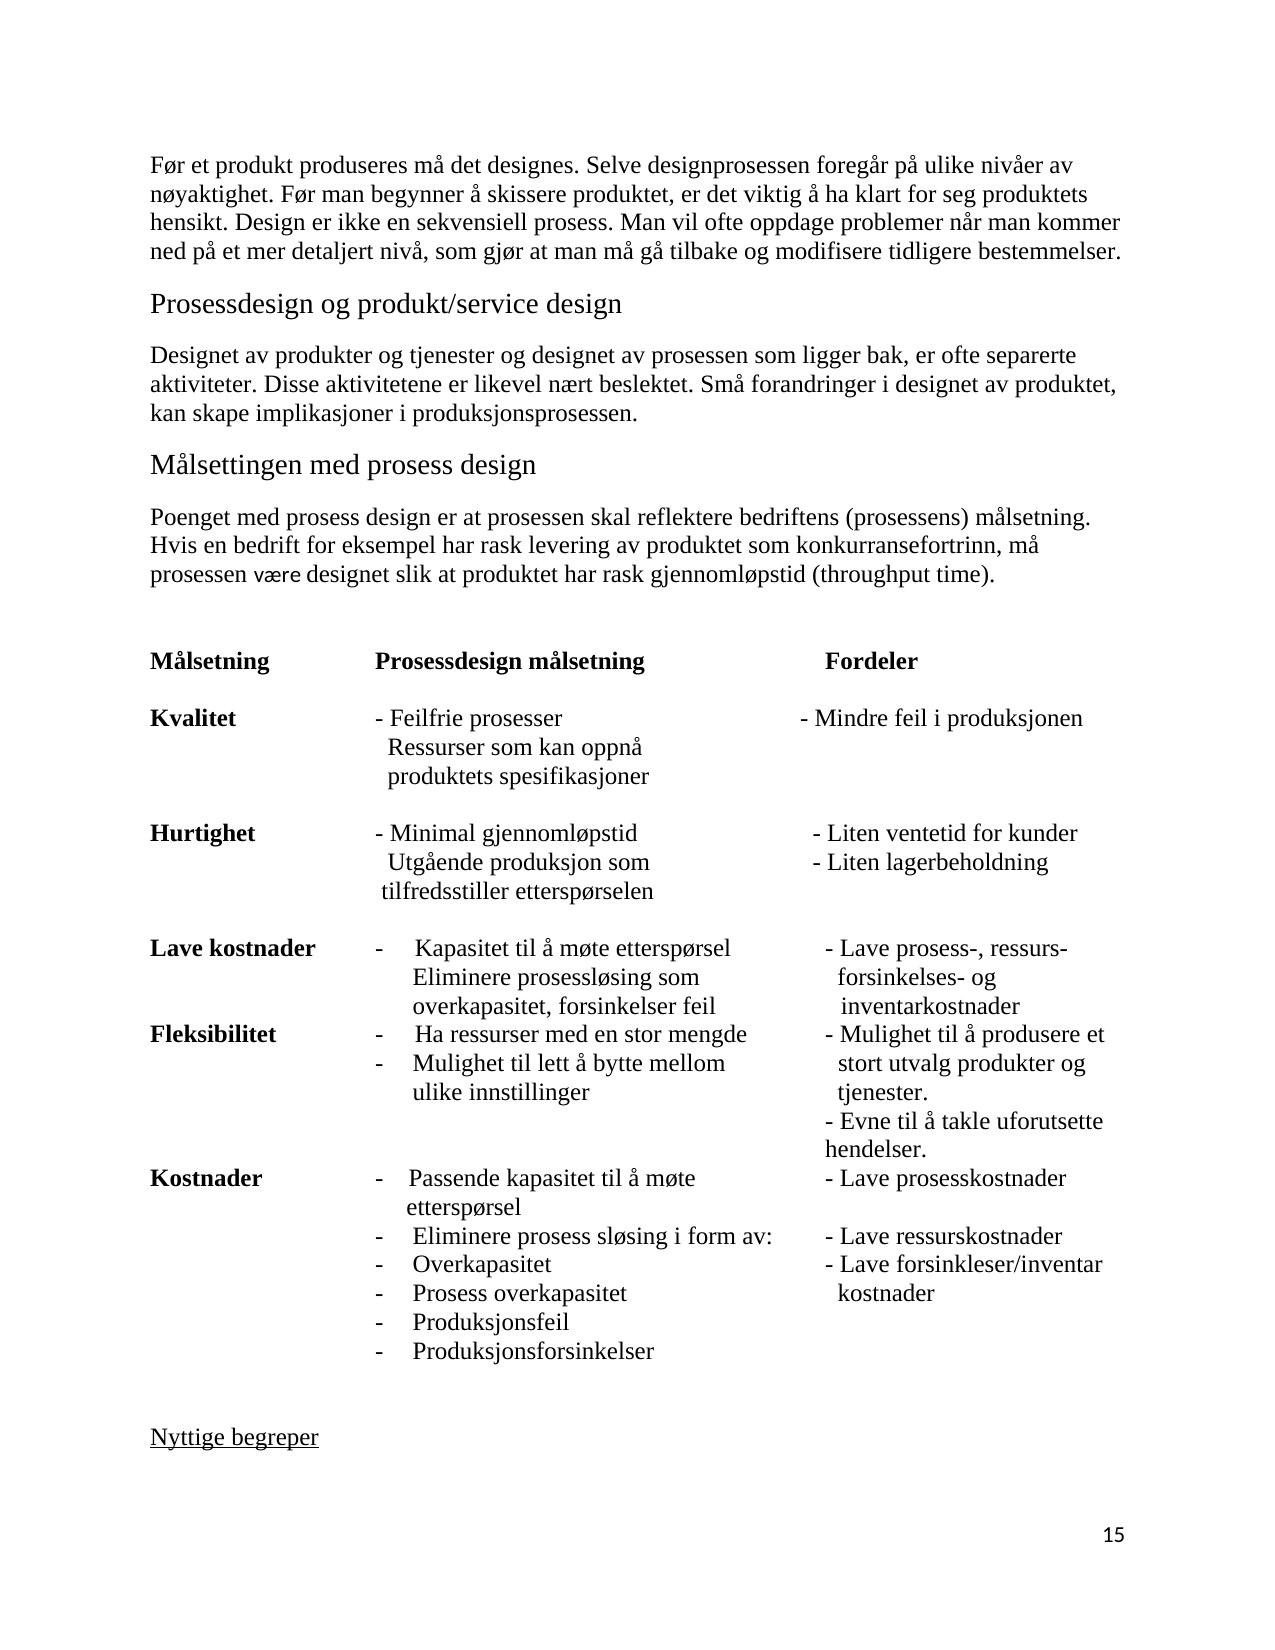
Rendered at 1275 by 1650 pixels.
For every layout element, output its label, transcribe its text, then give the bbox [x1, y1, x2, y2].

text Ressurser som kan oppnå [375, 732, 1125, 761]
text Poenget med prosess design er at prosessen skal reflektere bedriftens (prosessens) målsetning. Hvis en bedrift for eksempel har rask levering av produktet som konkurransefortrinn, må prosessen være designet slik at produktet har rask gjennomløpstid (throughput time). [150, 502, 1125, 588]
text - Evne til å takle uforutsette hendelser. [825, 1106, 1125, 1163]
text Målsetning Prosessdesign målsetning Fordeler [150, 646, 1125, 674]
list Overkapasitet - Lave forsinkleser/inventar [375, 1249, 1125, 1278]
list Produksjonsfeil [375, 1307, 1125, 1336]
text Kostnader - Passende kapasitet til å møte - Lave prosesskostnader [150, 1163, 1125, 1192]
text Fleksibilitet - Ha ressurser med en stor mengde - Mulighet til å produsere et [150, 1019, 1125, 1048]
text Nyttige begreper [150, 1422, 1125, 1451]
text etterspørsel [300, 1192, 1125, 1221]
list Eliminere prosess sløsing i form av: - Lave ressurskostnader [375, 1221, 1125, 1249]
text Hurtighet - Minimal gjennomløpstid - Liten ventetid for kunder [150, 818, 1125, 847]
text Utgående produksjon som - Liten lagerbeholdning [150, 847, 1125, 876]
text Kvalitet - Feilfrie prosesser - Mindre feil i produksjonen [150, 703, 1125, 732]
text Eliminere prosessløsing som forsinkelses- og [150, 962, 1125, 991]
text overkapasitet, forsinkelser feil inventarkostnader [150, 991, 1125, 1019]
text Før et produkt produseres må det designes. Selve designprosessen foregår på ulike nivåer av nøyaktighet. Før man begynner å skissere produktet, er det viktig å ha klart for seg produktets hensikt. Design er ikke en sekvensiell prosess. Man vil ofte oppdage problemer når man kommer ned på et mer detaljert nivå, som gjør at man må gå tilbake og modifisere tidligere bestemmelser. [150, 150, 1125, 265]
list Prosess overkapasitet kostnader [375, 1278, 1125, 1307]
text Designet av produkter og tjenester og designet av prosessen som ligger bak, er ofte separerte aktiviteter. Disse aktivitetene er likevel nært beslektet. Små forandringer i designet av produktet, kan skape implikasjoner i produksjonsprosessen. [150, 340, 1125, 426]
text tilfredsstiller etterspørselen [150, 876, 1125, 904]
list Produksjonsforsinkelser [375, 1336, 1125, 1364]
list Mulighet til lett å bytte mellom stort utvalg produkter og [375, 1048, 1125, 1077]
text produktets spesifikasjoner [150, 761, 1125, 789]
text Prosessdesign og produkt/service design [150, 286, 1125, 319]
text Lave kostnader - Kapasitet til å møte etterspørsel - Lave prosess-, ressurs- [150, 933, 1125, 962]
text ulike innstillinger tjenester. [412, 1077, 1125, 1106]
text Målsettingen med prosess design [150, 447, 1125, 481]
